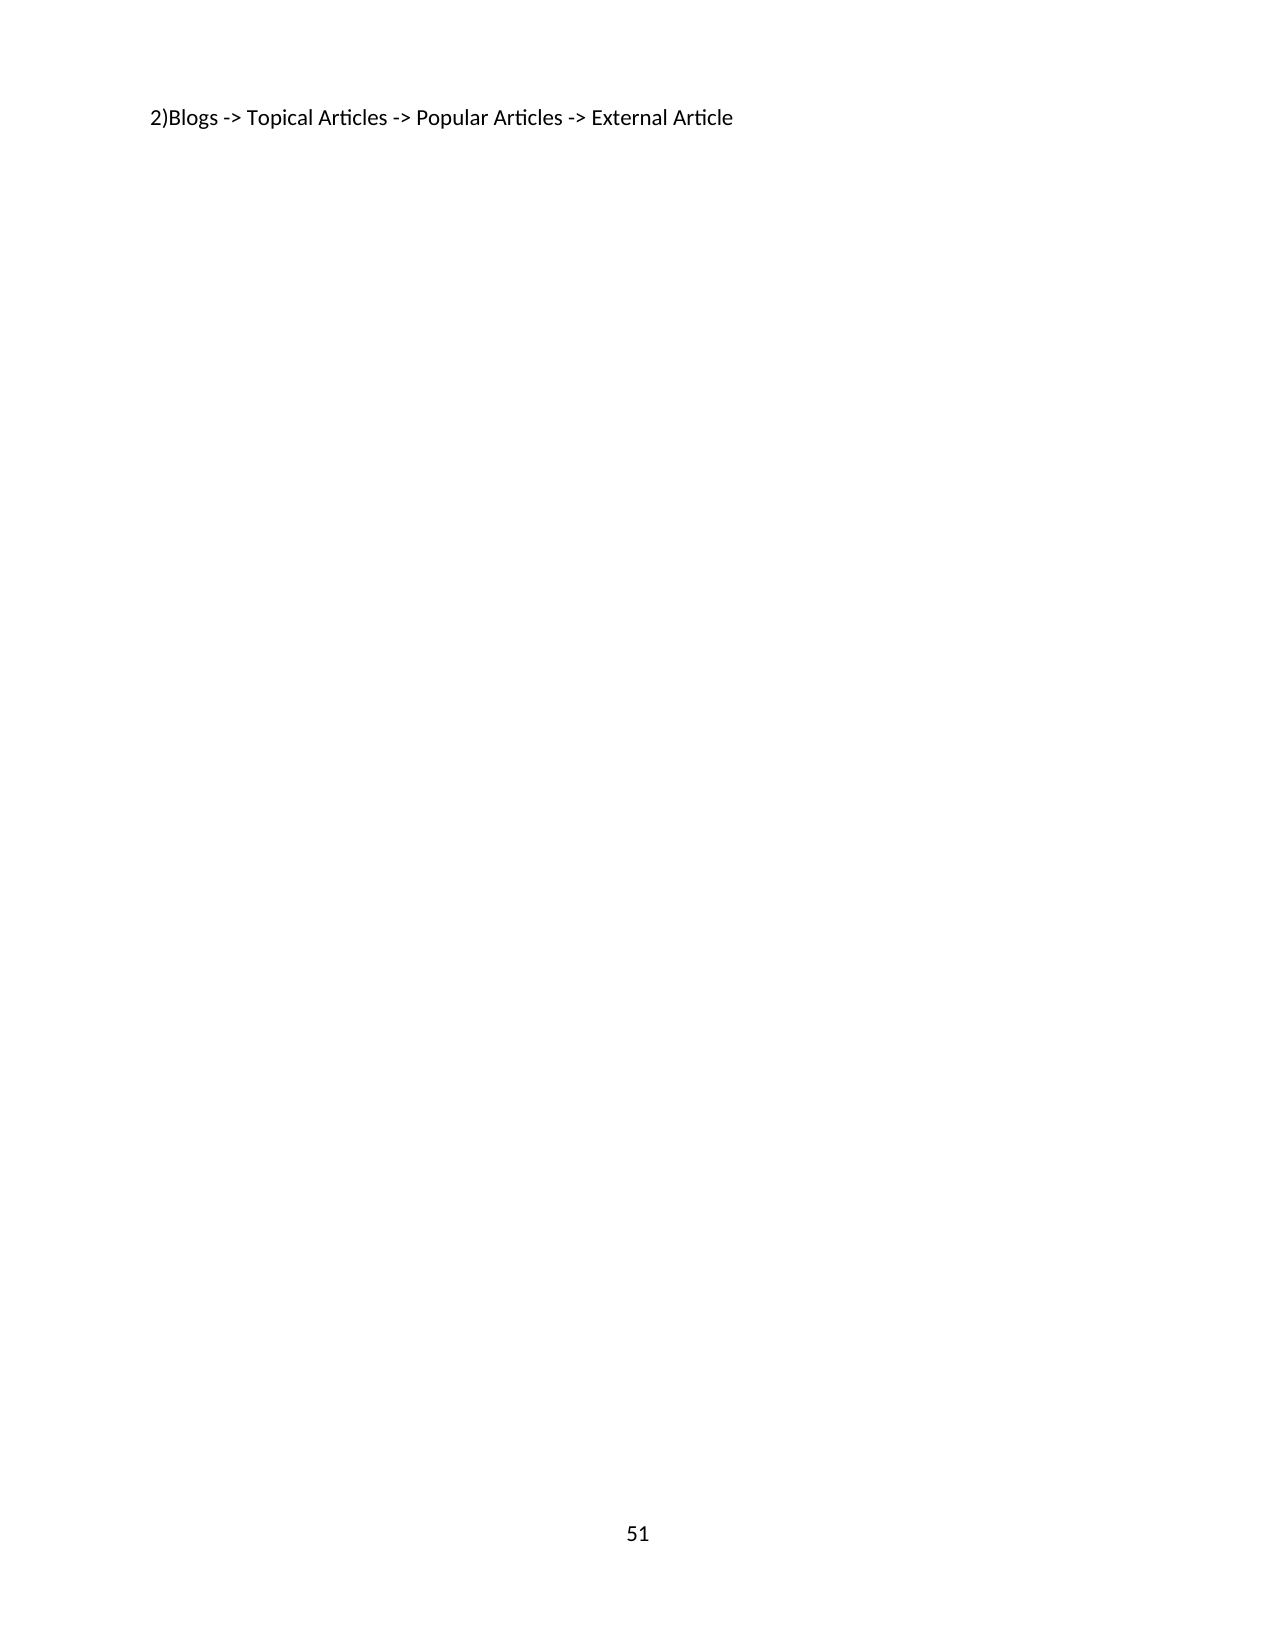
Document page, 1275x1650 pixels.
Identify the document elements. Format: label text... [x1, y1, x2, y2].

text 2)Blogs -> Topical Articles -> Popular Articles -> External Article [150, 103, 1125, 131]
